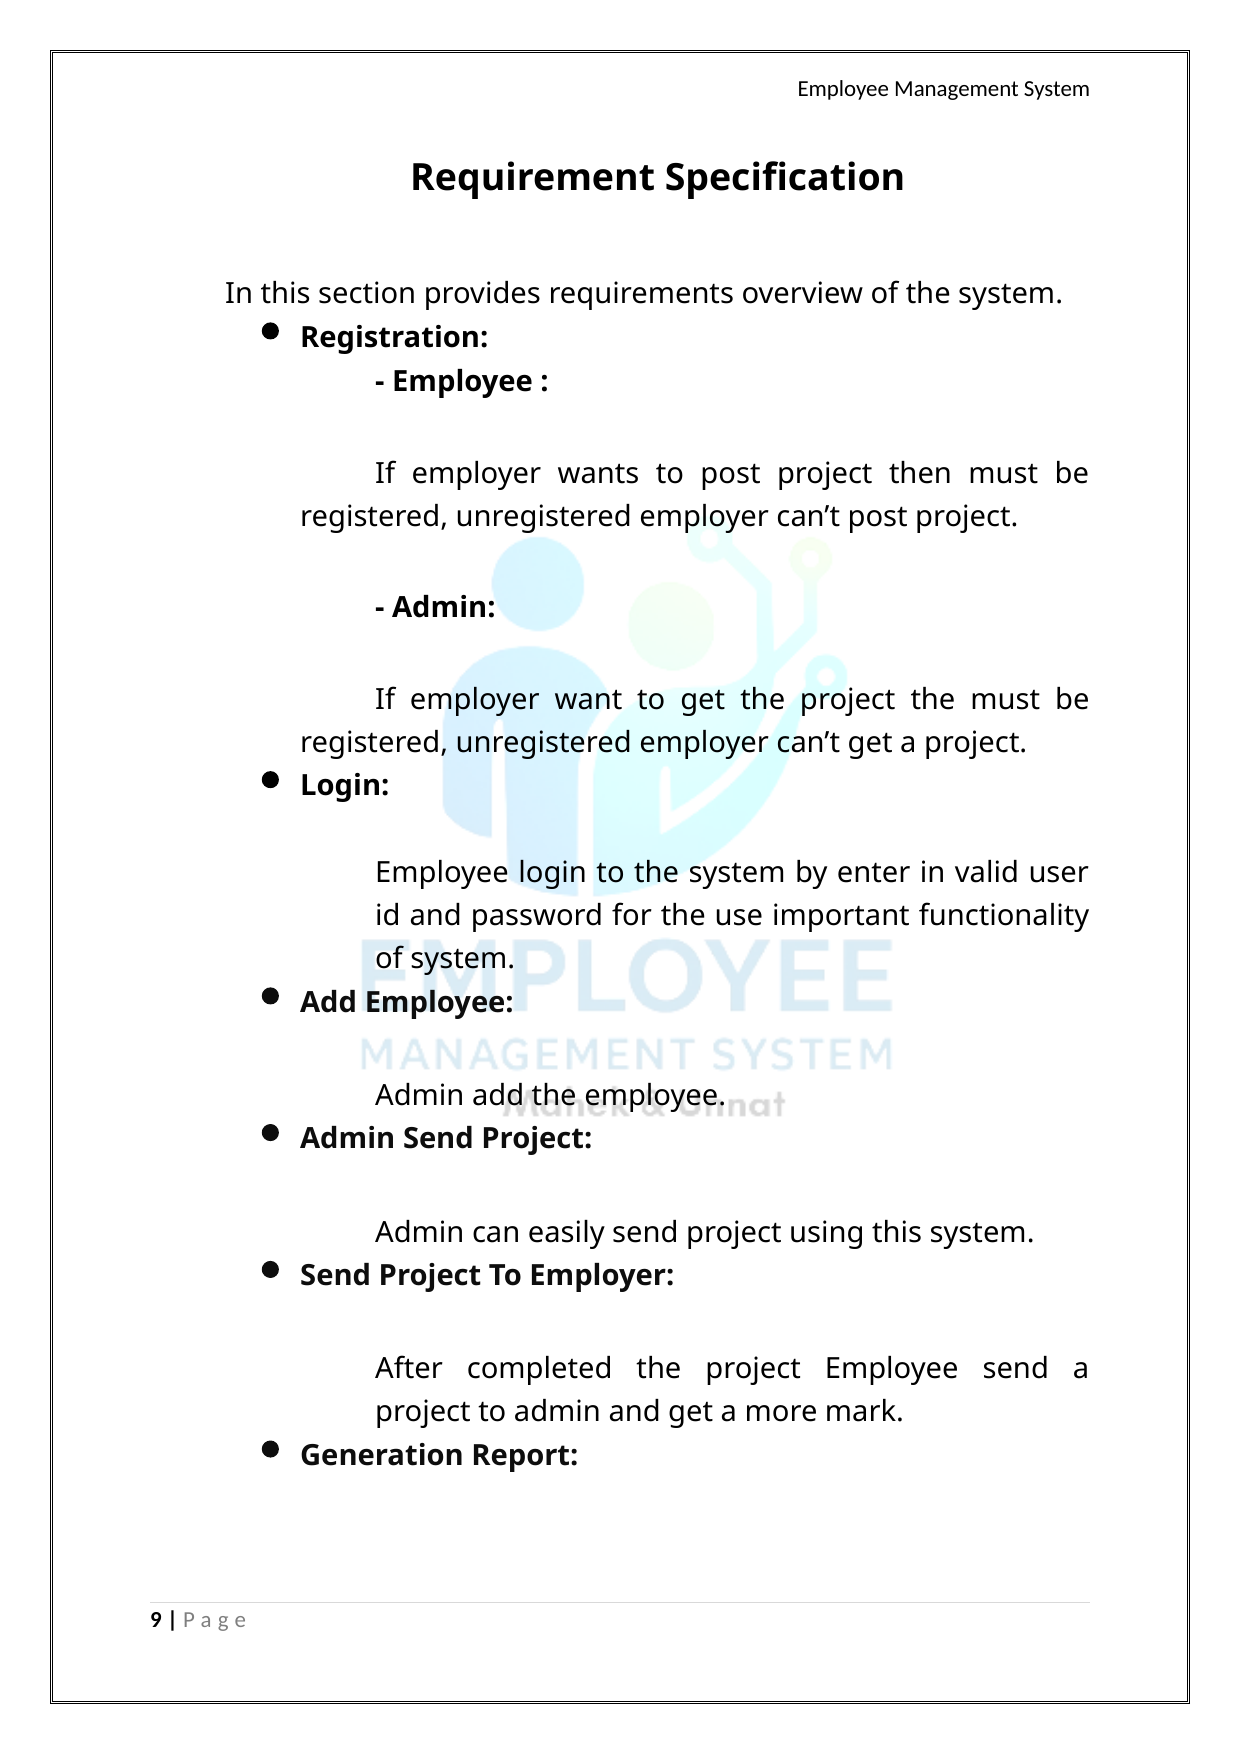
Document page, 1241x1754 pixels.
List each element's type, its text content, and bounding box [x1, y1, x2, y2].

list In this section provides requirements overview of the system. [225, 272, 1090, 312]
list Requirement Specification [225, 150, 1090, 201]
list - Admin: [300, 587, 1090, 626]
list After completed the project Employee send a project to admin and get a more mark. [375, 1348, 1090, 1430]
list Add Employee: [262, 980, 1090, 1022]
list Employee login to the system by enter in valid user id and password for the use important functionality of system. [375, 852, 1090, 977]
list Login: [262, 764, 1090, 806]
list Generation Report: [262, 1433, 1090, 1475]
list If employer wants to post project then must be registered, unregistered employer can’t post project. [300, 452, 1090, 534]
list Send Project To Employer: [262, 1254, 1090, 1295]
list Registration: [262, 315, 1090, 357]
list If employer want to get the project the must be registered, unregistered employer can’t get a project. [300, 678, 1090, 761]
list - Employee : [300, 360, 1090, 400]
list Admin Send Project: [262, 1117, 1090, 1159]
list Admin add the employee. [375, 1074, 1090, 1114]
list Admin can easily send project using this system. [375, 1211, 1090, 1251]
